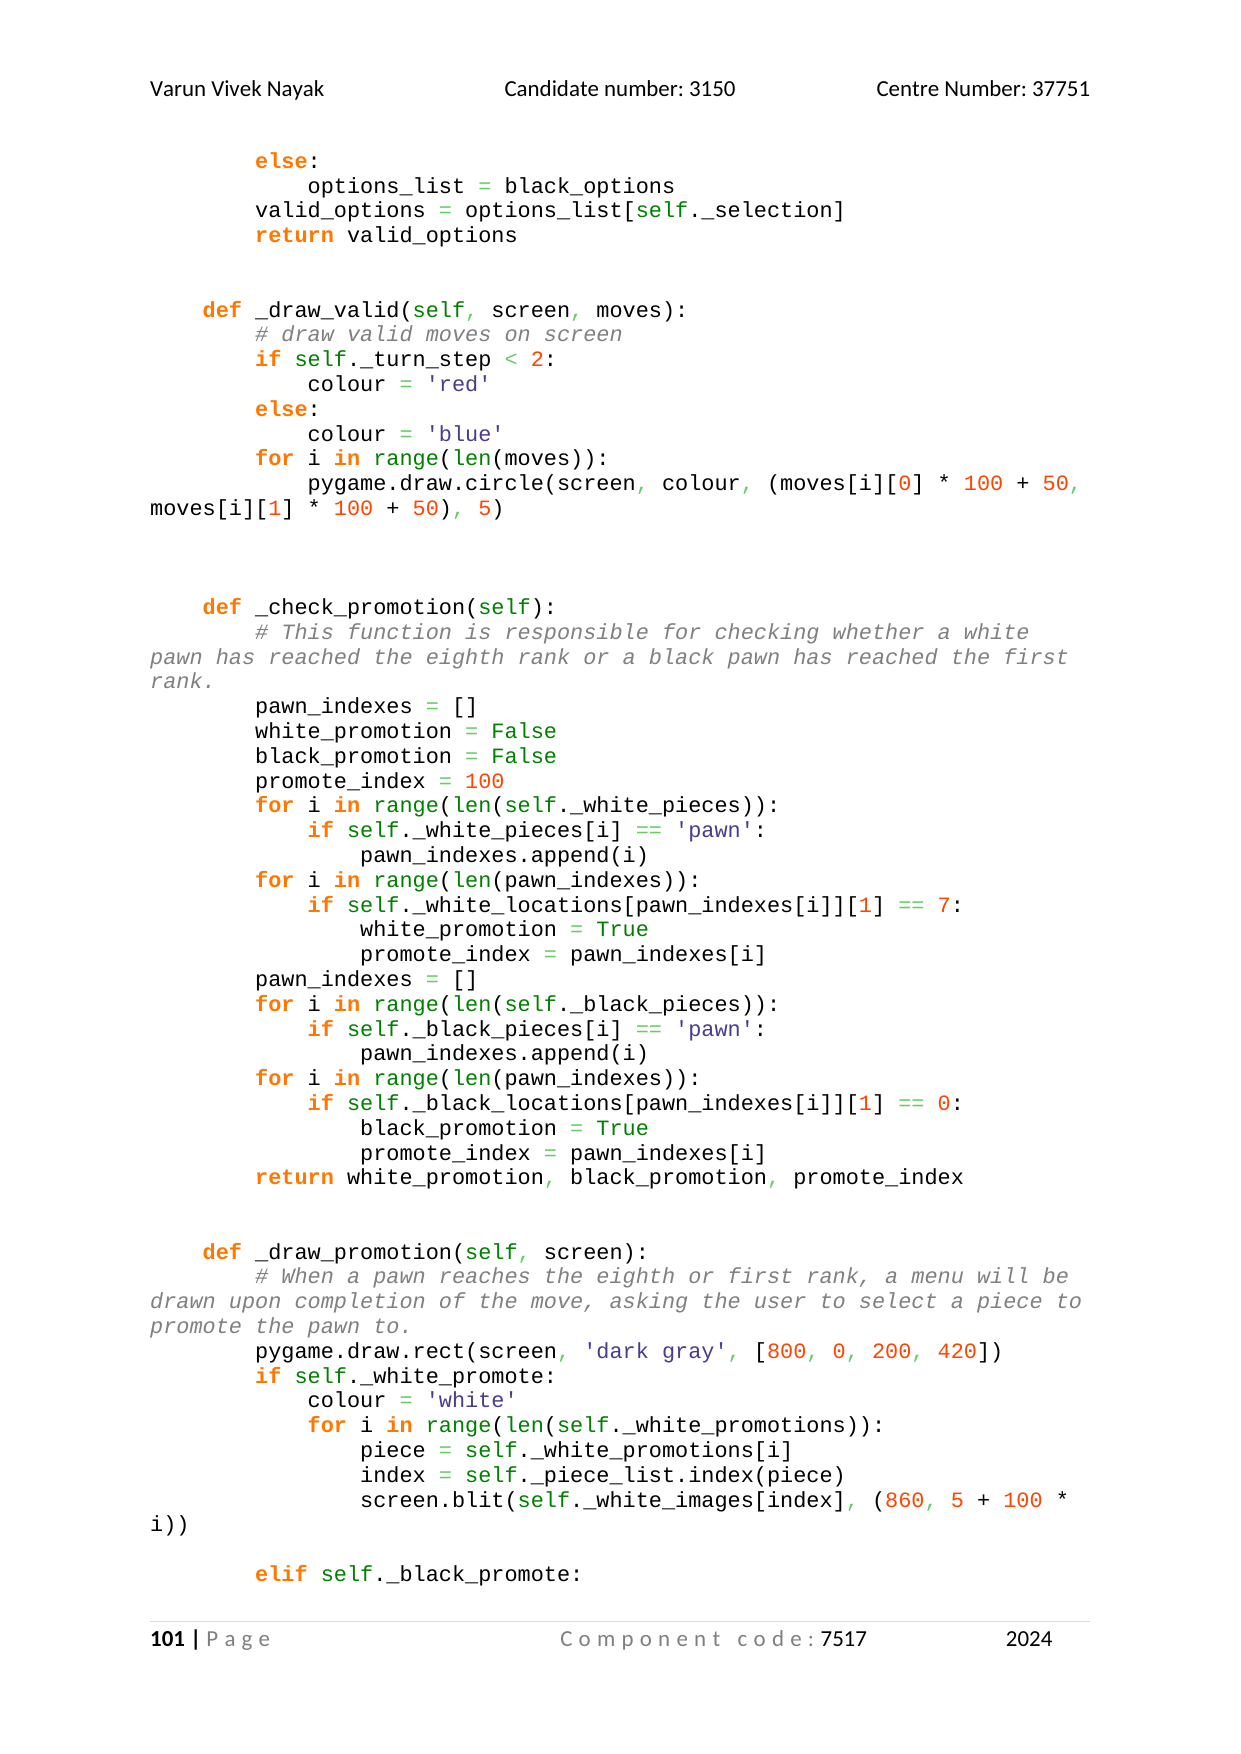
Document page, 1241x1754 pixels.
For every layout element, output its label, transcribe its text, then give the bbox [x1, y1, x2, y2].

text pawn_indexes.append(i) [150, 1042, 1090, 1067]
text colour = 'red' [150, 373, 1090, 398]
text if self._white_pieces[i] == 'pawn': [150, 819, 1090, 844]
text def _draw_promotion(self, screen): [150, 1241, 1090, 1266]
text pygame.draw.rect(screen, 'dark gray', [800, 0, 200, 420]) [150, 1340, 1090, 1365]
text # draw valid moves on screen [150, 323, 1090, 348]
text else: [150, 150, 1090, 175]
text for i in range(len(pawn_indexes)): [150, 869, 1090, 894]
text pygame.draw.circle(screen, colour, (moves[i][0] * 100 + 50, moves[i][1] * 100 + 50), 5) [150, 472, 1090, 522]
text if self._black_pieces[i] == 'pawn': [150, 1018, 1090, 1042]
text elif self._black_promote: [150, 1563, 1090, 1588]
text def _check_promotion(self): [150, 596, 1090, 621]
text black_promotion = True [150, 1117, 1090, 1142]
text def _draw_valid(self, screen, moves): [150, 299, 1090, 323]
text black_promotion = False [150, 745, 1090, 770]
text pawn_indexes = [] [150, 968, 1090, 993]
text promote_index = pawn_indexes[i] [150, 943, 1090, 968]
text for i in range(len(self._black_pieces)): [150, 993, 1090, 1018]
text for i in range(len(pawn_indexes)): [150, 1067, 1090, 1092]
text if self._turn_step < 2: [150, 348, 1090, 373]
text return valid_options [150, 224, 1090, 249]
text # This function is responsible for checking whether a white pawn has reached the eighth rank or a black pawn has reached the first rank. [150, 621, 1090, 695]
text valid_options = options_list[self._selection] [150, 199, 1090, 224]
text if self._black_locations[pawn_indexes[i]][1] == 0: [150, 1092, 1090, 1117]
text for i in range(len(moves)): [150, 447, 1090, 472]
text for i in range(len(self._white_promotions)): [150, 1414, 1090, 1439]
text pawn_indexes.append(i) [150, 844, 1090, 869]
text white_promotion = False [150, 720, 1090, 745]
text pawn_indexes = [] [150, 695, 1090, 720]
text promote_index = 100 [150, 770, 1090, 794]
text options_list = black_options [150, 175, 1090, 199]
text if self._white_promote: [150, 1365, 1090, 1389]
text # When a pawn reaches the eighth or first rank, a menu will be drawn upon completion of the move, asking the user to select a piece to promote the pawn to. [150, 1266, 1090, 1340]
text colour = 'blue' [150, 423, 1090, 447]
text return white_promotion, black_promotion, promote_index [150, 1166, 1090, 1191]
text colour = 'white' [150, 1389, 1090, 1414]
text piece = self._white_promotions[i] [150, 1439, 1090, 1464]
text if self._white_locations[pawn_indexes[i]][1] == 7: [150, 894, 1090, 918]
text promote_index = pawn_indexes[i] [150, 1142, 1090, 1166]
text white_promotion = True [150, 918, 1090, 943]
text else: [150, 398, 1090, 423]
text screen.blit(self._white_images[index], (860, 5 + 100 * i)) [150, 1489, 1090, 1538]
text for i in range(len(self._white_pieces)): [150, 794, 1090, 819]
text index = self._piece_list.index(piece) [150, 1464, 1090, 1489]
